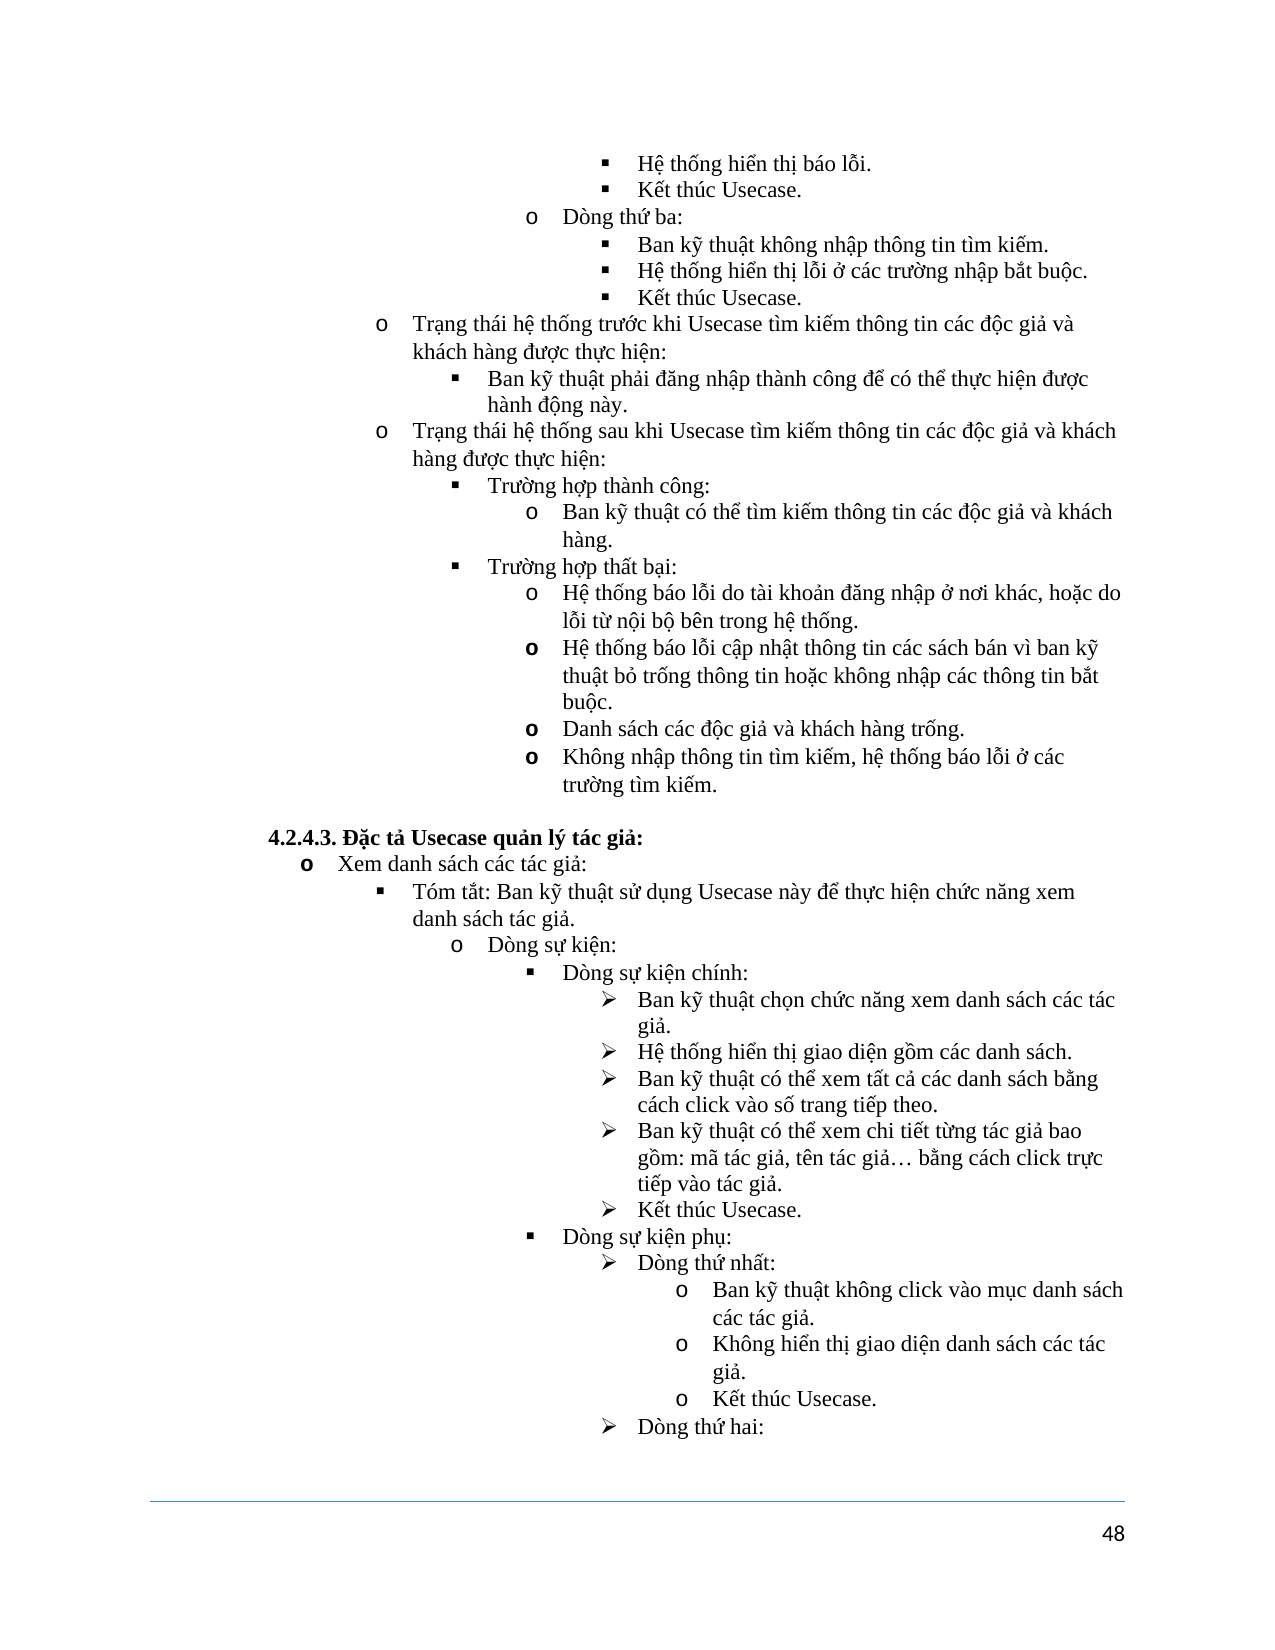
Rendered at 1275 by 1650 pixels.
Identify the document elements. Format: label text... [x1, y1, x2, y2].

list Xem danh sách các tác giả: [300, 850, 1125, 878]
list Kết thúc Usecase. [675, 1385, 1125, 1413]
list Ban kỹ thuật phải đăng nhập thành công để có thể thực hiện được hành động này. [450, 364, 1125, 417]
list Hệ thống hiển thị giao diện gồm các danh sách. [600, 1038, 1125, 1065]
list Kết thúc Usecase. [600, 284, 1125, 310]
list Kết thúc Usecase. [600, 1197, 1125, 1223]
list Dòng sự kiện: [450, 931, 1125, 959]
list Danh sách các độc giả và khách hàng trống. [525, 715, 1125, 743]
list Hệ thống hiển thị lỗi ở các trường nhập bắt buộc. [600, 257, 1125, 284]
list Dòng thứ hai: [600, 1413, 1125, 1439]
list Đặc tả Usecase quản lý tác giả: [268, 824, 1125, 850]
list Ban kỹ thuật có thể tìm kiếm thông tin các độc giả và khách hàng. [525, 498, 1125, 553]
list Ban kỹ thuật không nhập thông tin tìm kiếm. [600, 231, 1125, 257]
list Hệ thống báo lỗi cập nhật thông tin các sách bán vì ban kỹ thuật bỏ trống thông tin hoặc không nhập các thông tin bắt buộc. [525, 634, 1125, 715]
list Không nhập thông tin tìm kiếm, hệ thống báo lỗi ở các trường tìm kiếm. [525, 743, 1125, 797]
list Ban kỹ thuật chọn chức năng xem danh sách các tác giả. [600, 986, 1125, 1038]
list Tóm tắt: Ban kỹ thuật sử dụng Usecase này để thực hiện chức năng xem danh sách tác giả. [375, 878, 1125, 931]
list Dòng thứ nhất: [600, 1249, 1125, 1276]
list Trường hợp thành công: [450, 472, 1125, 498]
list Hệ thống hiển thị báo lỗi. [600, 150, 1125, 176]
list Trạng thái hệ thống trước khi Usecase tìm kiếm thông tin các độc giả và khách hàng được thực hiện: [375, 310, 1125, 364]
list Dòng sự kiện chính: [525, 959, 1125, 986]
list Hệ thống báo lỗi do tài khoản đăng nhập ở nơi khác, hoặc do lỗi từ nội bộ bên trong hệ thống. [525, 579, 1125, 634]
list Trường hợp thất bại: [450, 553, 1125, 579]
list Kết thúc Usecase. [600, 176, 1125, 203]
list Dòng sự kiện phụ: [525, 1223, 1125, 1249]
list Ban kỹ thuật không click vào mục danh sách các tác giả. [675, 1276, 1125, 1330]
list Ban kỹ thuật có thể xem chi tiết từng tác giả bao gồm: mã tác giả, tên tác giả… bằng cách click trực tiếp vào tác giả. [600, 1117, 1125, 1197]
list Dòng thứ ba: [525, 203, 1125, 231]
list Ban kỹ thuật có thể xem tất cả các danh sách bằng cách click vào số trang tiếp theo. [600, 1065, 1125, 1117]
list Không hiển thị giao diện danh sách các tác giả. [675, 1330, 1125, 1385]
list Trạng thái hệ thống sau khi Usecase tìm kiếm thông tin các độc giả và khách hàng được thực hiện: [375, 417, 1125, 472]
